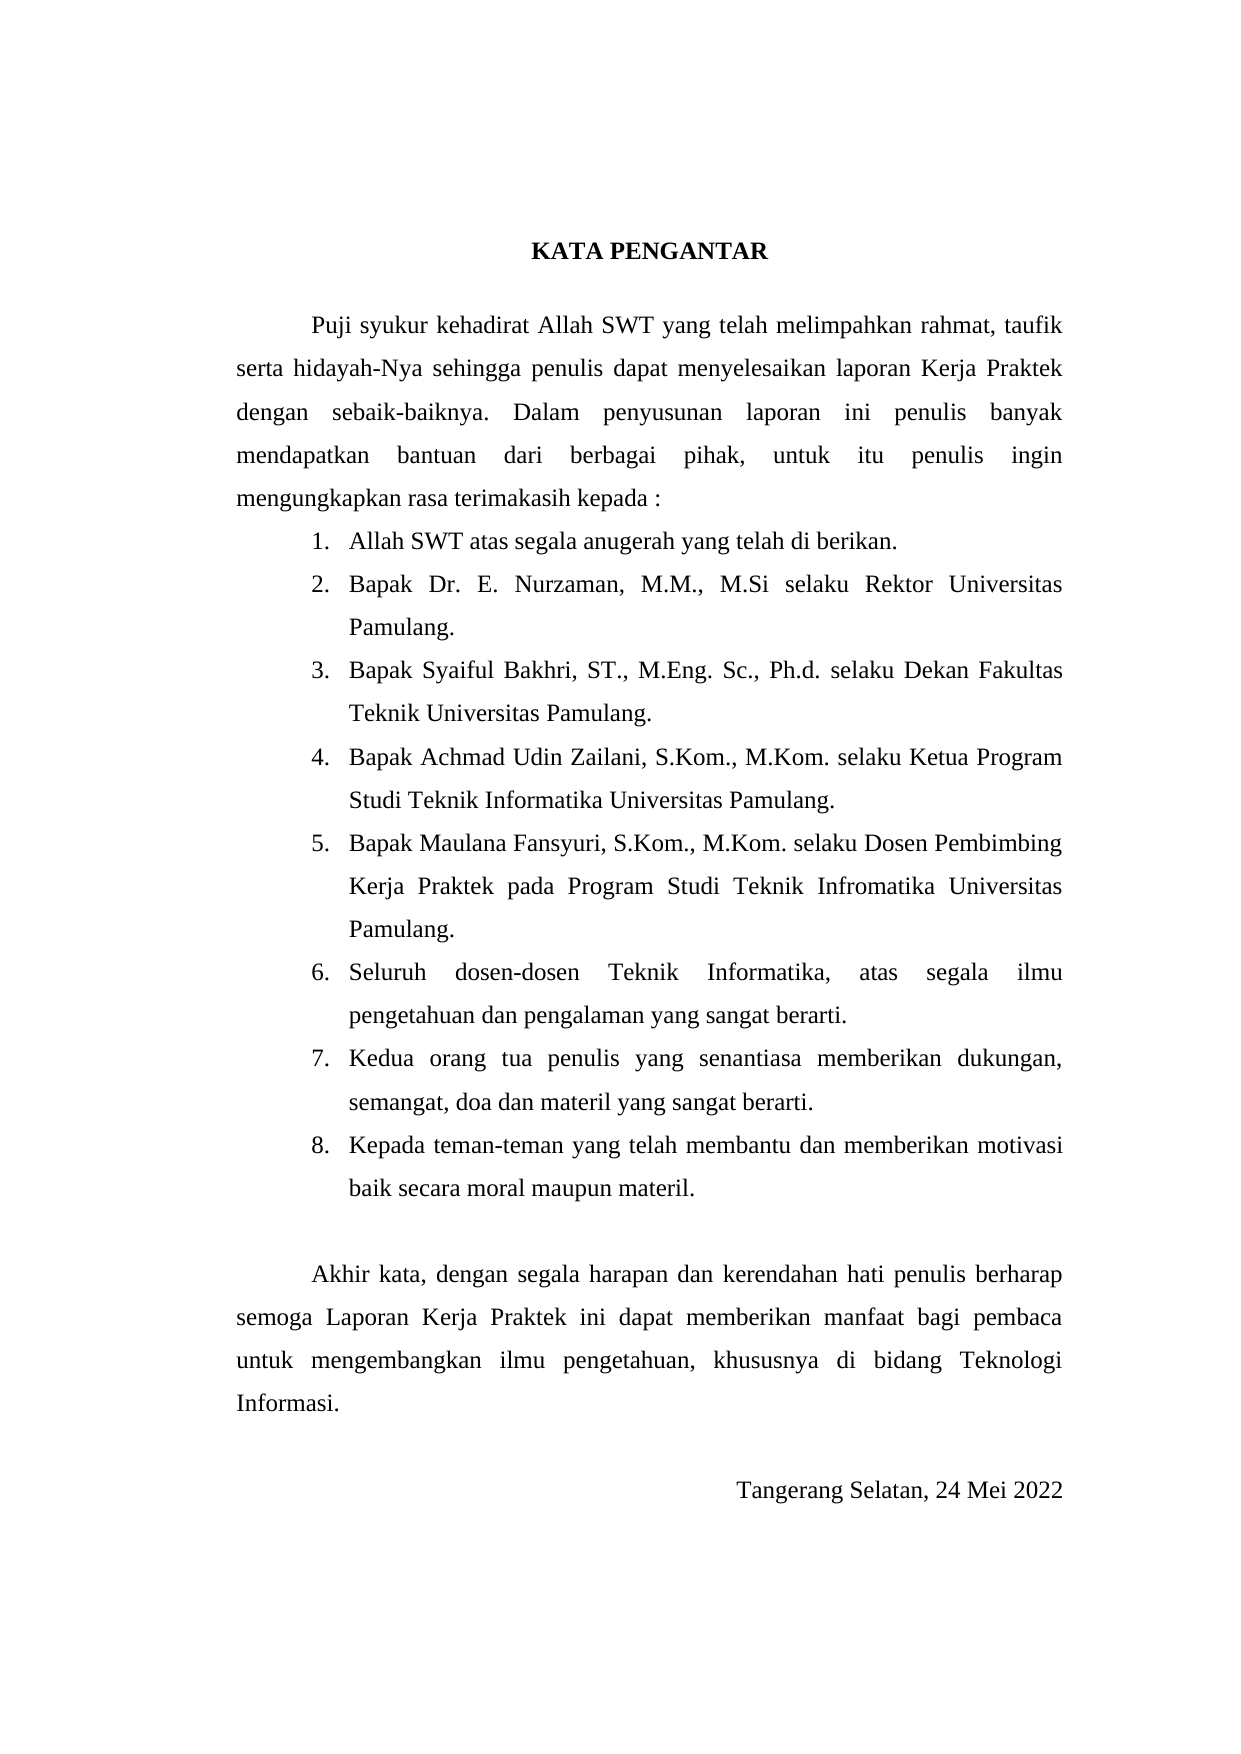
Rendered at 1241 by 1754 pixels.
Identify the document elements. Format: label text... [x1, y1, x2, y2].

text Akhir kata, dengan segala harapan dan kerendahan hati penulis berharap semoga Laporan Kerja Praktek ini dapat memberikan manfaat bagi pembaca untuk mengembangkan ilmu pengetahuan, khususnya di bidang Teknologi Informasi. [236, 1259, 1063, 1417]
text Tangerang Selatan, 24 Mei 2022 [236, 1475, 1063, 1503]
subtitle KATA PENGANTAR [236, 236, 1063, 265]
list Bapak Dr. E. Nurzaman, M.M., M.Si selaku Rektor Universitas Pamulang. [311, 569, 1063, 641]
list Seluruh dosen-dosen Teknik Informatika, atas segala ilmu pengetahuan dan pengalaman yang sangat berarti. [311, 957, 1063, 1029]
list Kedua orang tua penulis yang senantiasa memberikan dukungan, semangat, doa dan materil yang sangat berarti. [311, 1043, 1063, 1115]
list Bapak Maulana Fansyuri, S.Kom., M.Kom. selaku Dosen Pembimbing Kerja Praktek pada Program Studi Teknik Infromatika Universitas Pamulang. [311, 828, 1063, 943]
list Bapak Syaiful Bakhri, ST., M.Eng. Sc., Ph.d. selaku Dekan Fakultas Teknik Universitas Pamulang. [311, 655, 1063, 727]
list Allah SWT atas segala anugerah yang telah di berikan. [311, 526, 1063, 555]
list Bapak Achmad Udin Zailani, S.Kom., M.Kom. selaku Ketua Program Studi Teknik Informatika Universitas Pamulang. [311, 742, 1063, 813]
text Puji syukur kehadirat Allah SWT yang telah melimpahkan rahmat, taufik serta hidayah-Nya sehingga penulis dapat menyelesaikan laporan Kerja Praktek dengan sebaik-baiknya. Dalam penyusunan laporan ini penulis banyak mendapatkan bantuan dari berbagai pihak, untuk itu penulis ingin mengungkapkan rasa terimakasih kepada : [236, 310, 1063, 512]
list Kepada teman-teman yang telah membantu dan memberikan motivasi baik secara moral maupun materil. [311, 1130, 1063, 1202]
